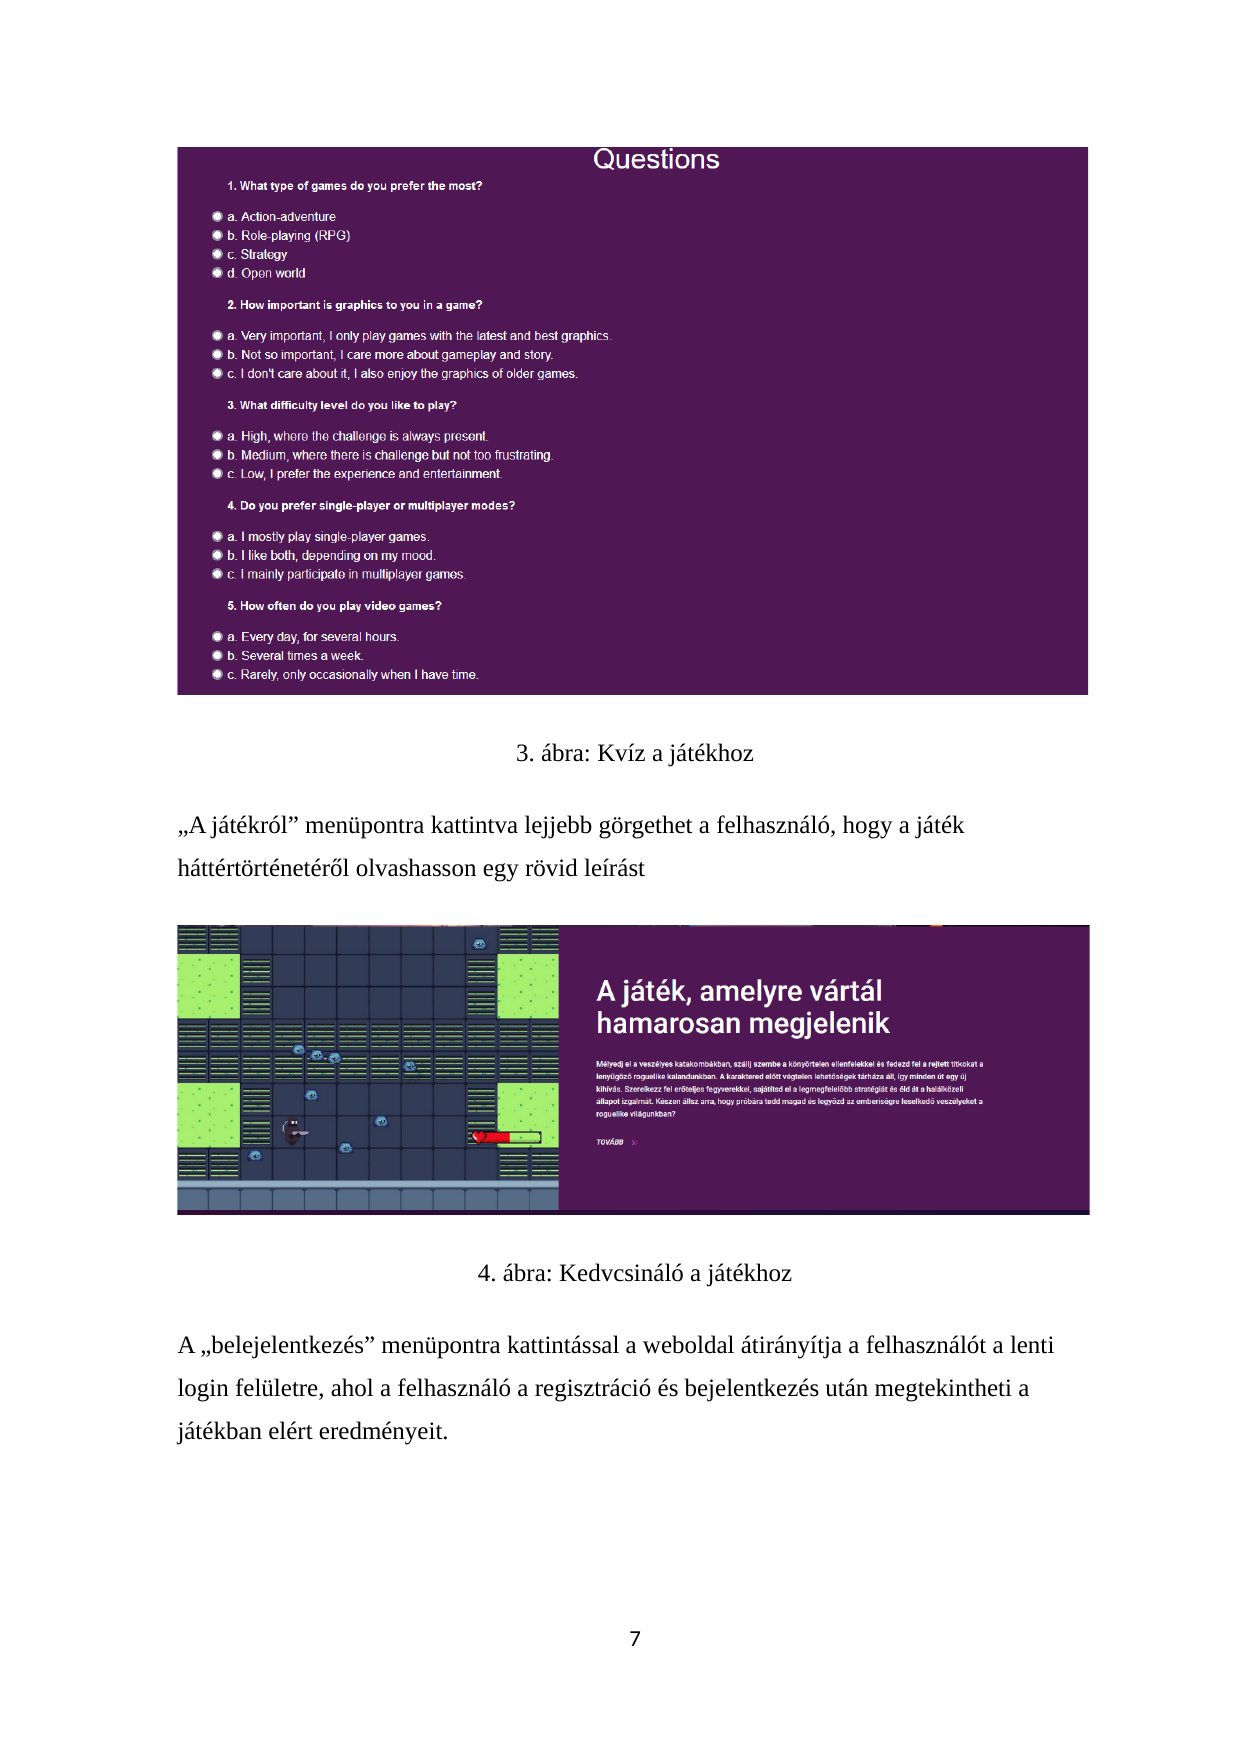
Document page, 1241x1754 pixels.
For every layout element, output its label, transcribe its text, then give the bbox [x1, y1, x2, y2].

picture [177, 925, 1090, 1215]
text 4. ábra: Kedvcsináló a játékhoz [177, 1258, 1092, 1286]
picture [177, 147, 1089, 695]
text A „belejelentkezés” menüpontra kattintással a weboldal átirányítja a felhasználót a lenti login felületre, ahol a felhasználó a regisztráció és bejelentkezés után megtekintheti a játékban elért eredményeit. [177, 1330, 1092, 1445]
text „A játékról” menüpontra kattintva lejjebb görgethet a felhasználó, hogy a játék háttértörténetéről olvashasson egy rövid leírást [177, 810, 1092, 882]
text 3. ábra: Kvíz a játékhoz [177, 738, 1092, 766]
